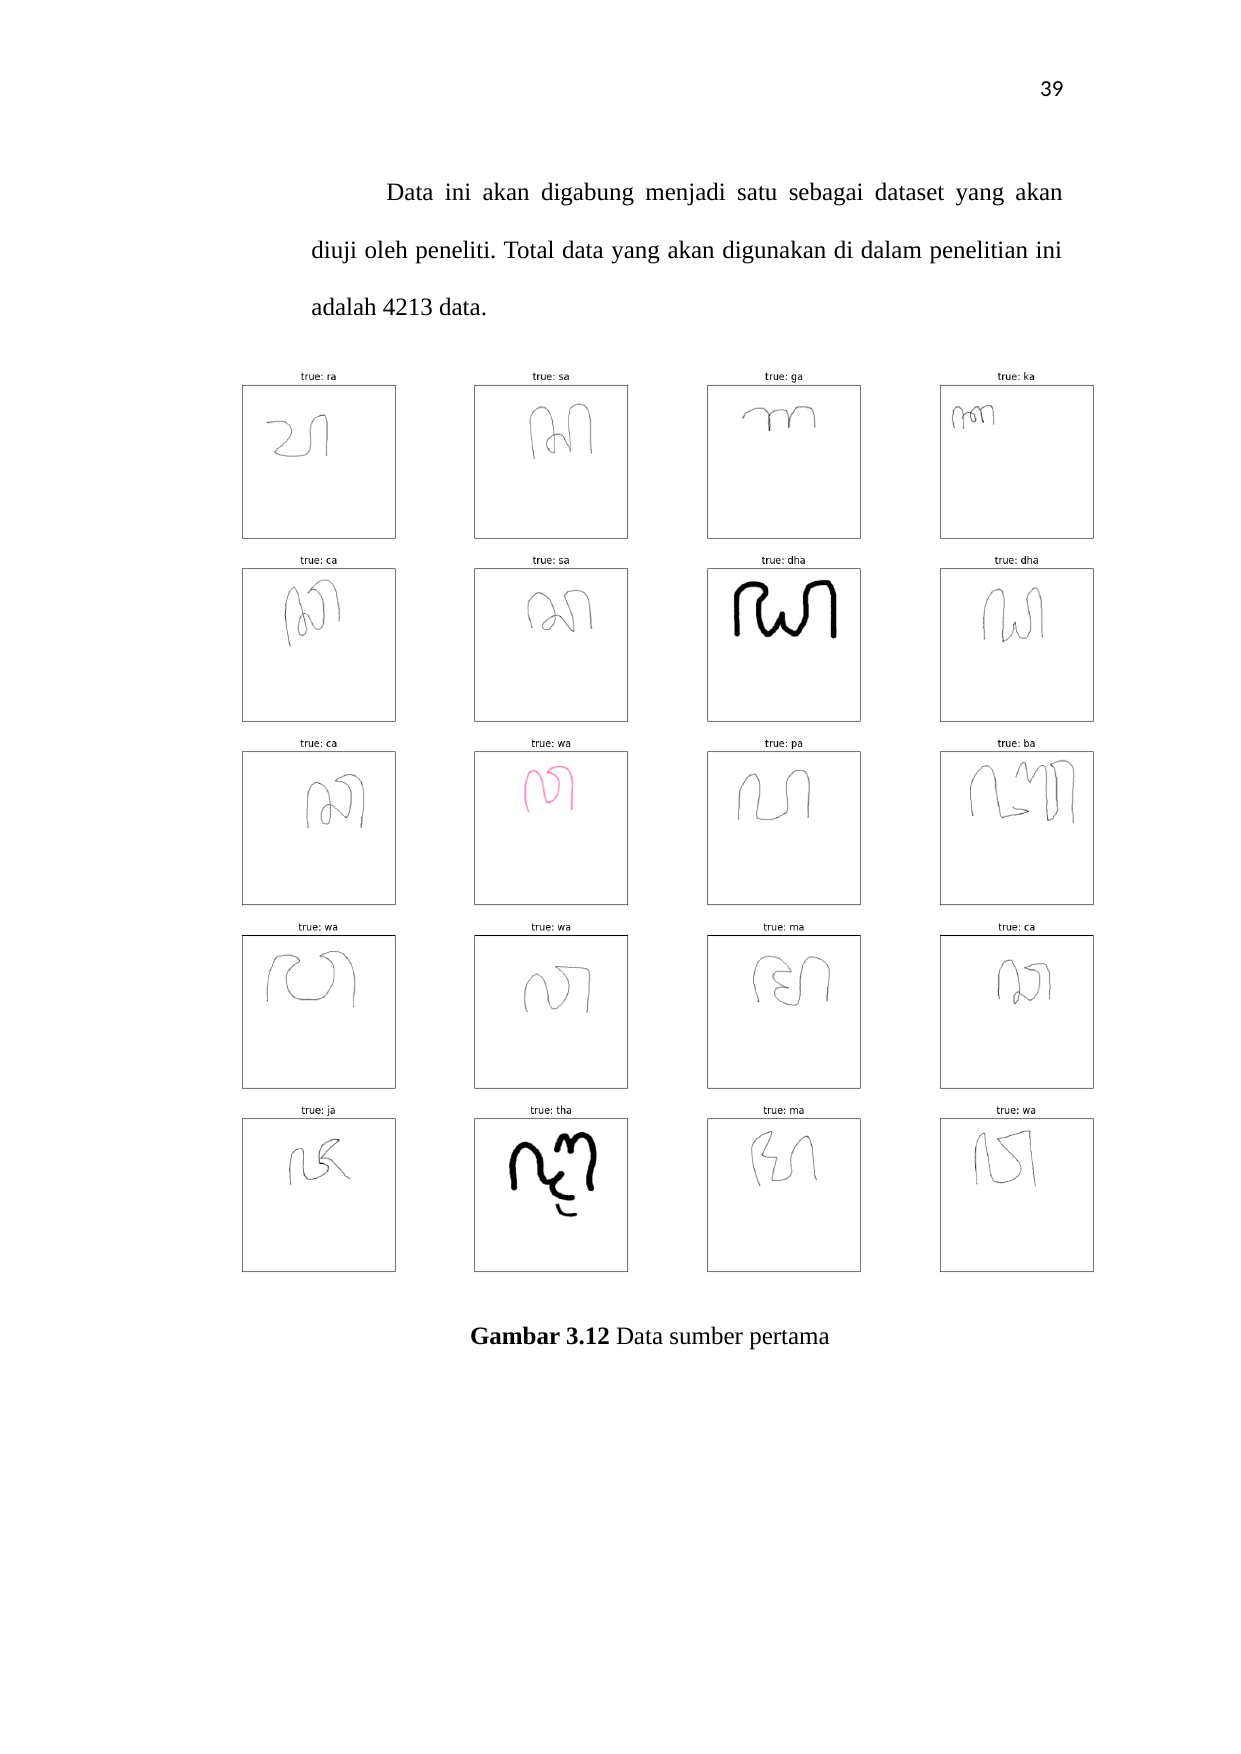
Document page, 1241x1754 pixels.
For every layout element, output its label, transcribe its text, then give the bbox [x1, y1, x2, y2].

text Data ini akan digabung menjadi satu sebagai dataset yang akan diuji oleh peneliti. Total data yang akan digunakan di dalam penelitian ini adalah 4213 data. [311, 177, 1063, 321]
picture [236, 366, 1098, 1277]
